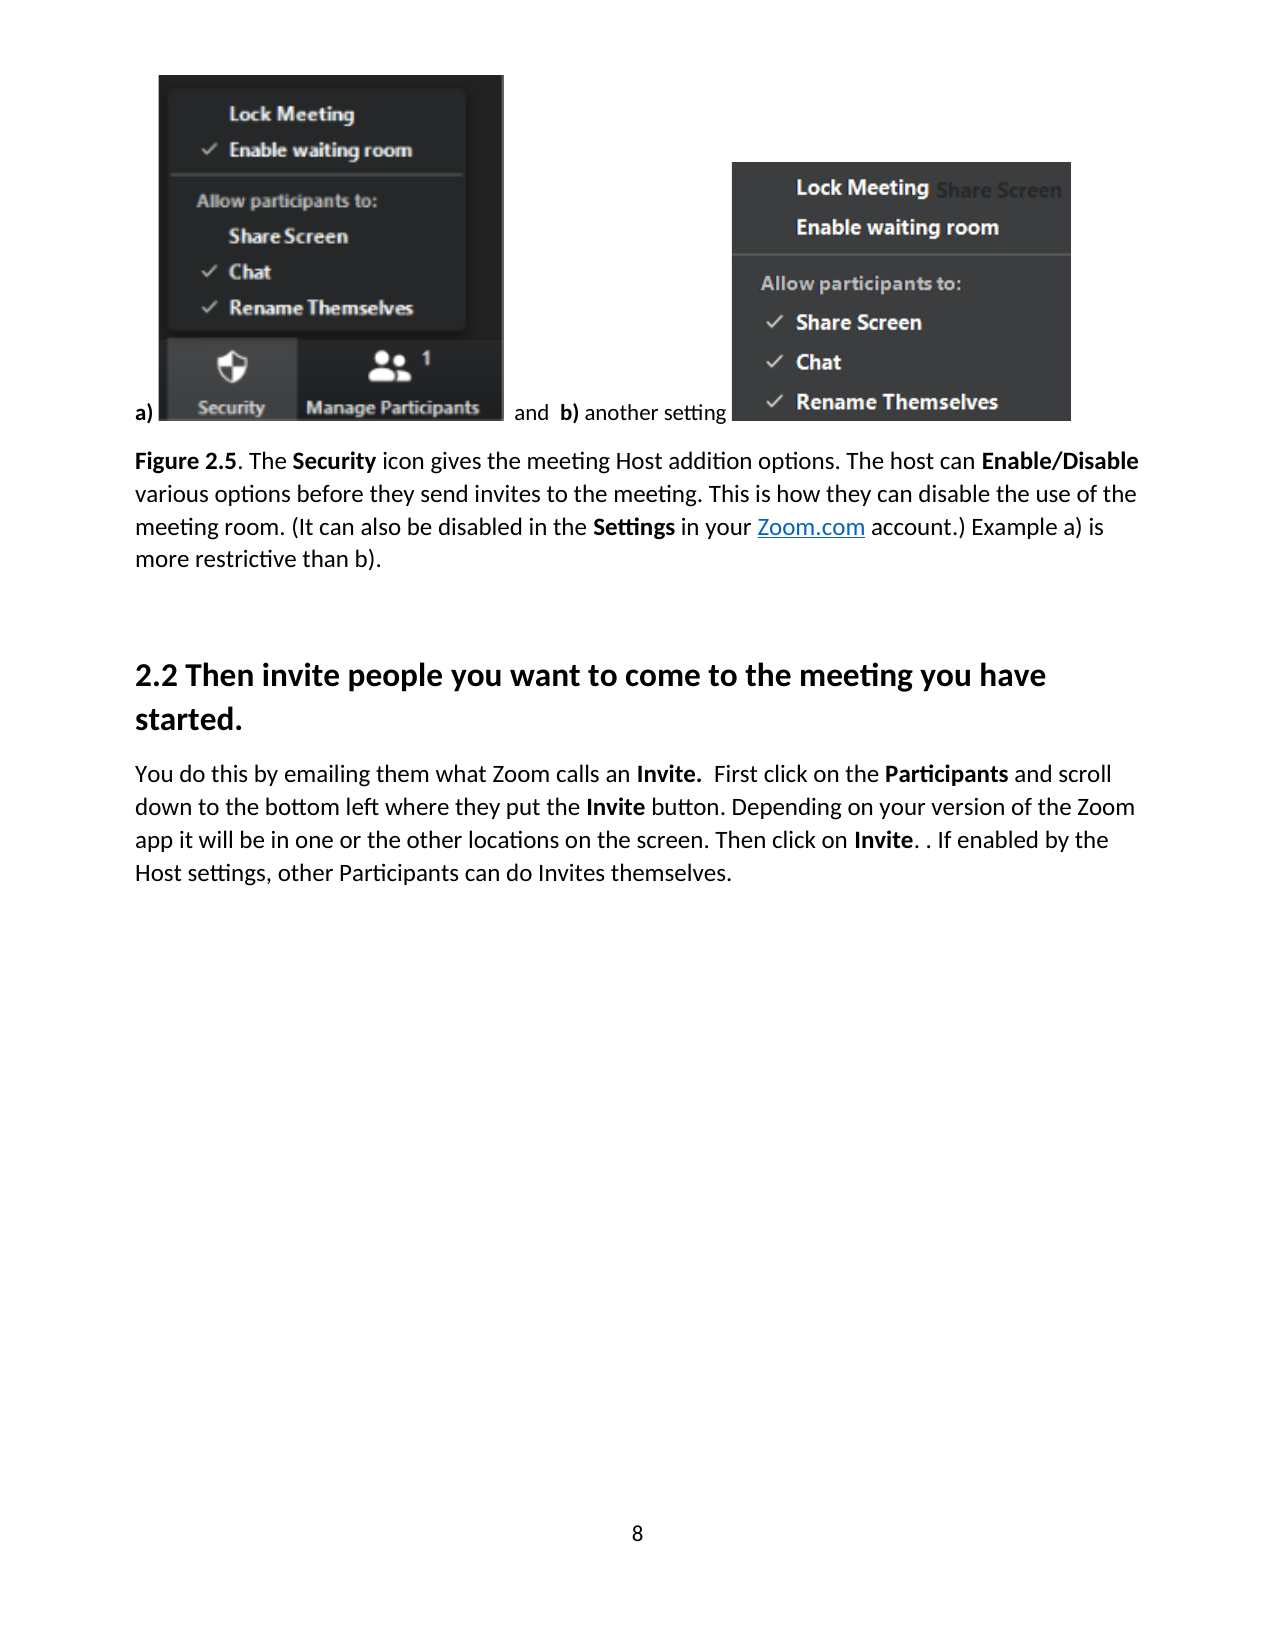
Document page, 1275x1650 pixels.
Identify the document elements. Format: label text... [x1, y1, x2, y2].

text Figure 2.5. The Security icon gives the meeting Host addition options. The host can Enable/Disable various options before they send invites to the meeting. This is how they can disable the use of the meeting room. (It can also be disabled in the Settings in your Zoom.com account.) Example a) is more restrictive than b). [135, 445, 1140, 574]
picture [731, 162, 1071, 421]
text a) and b) another setting [135, 75, 1140, 426]
text You do this by emailing them what Zoom calls an Invite. First click on the Participants and scroll down to the bottom left where they put the Invite button. Depending on your version of the Zoom app it will be in one or the other locations on the screen. Then click on Invite. . If enabled by the Host settings, other Participants can do Invites themselves. [135, 758, 1140, 888]
text 2.2 Then invite people you want to come to the meeting you have started. [135, 654, 1140, 738]
